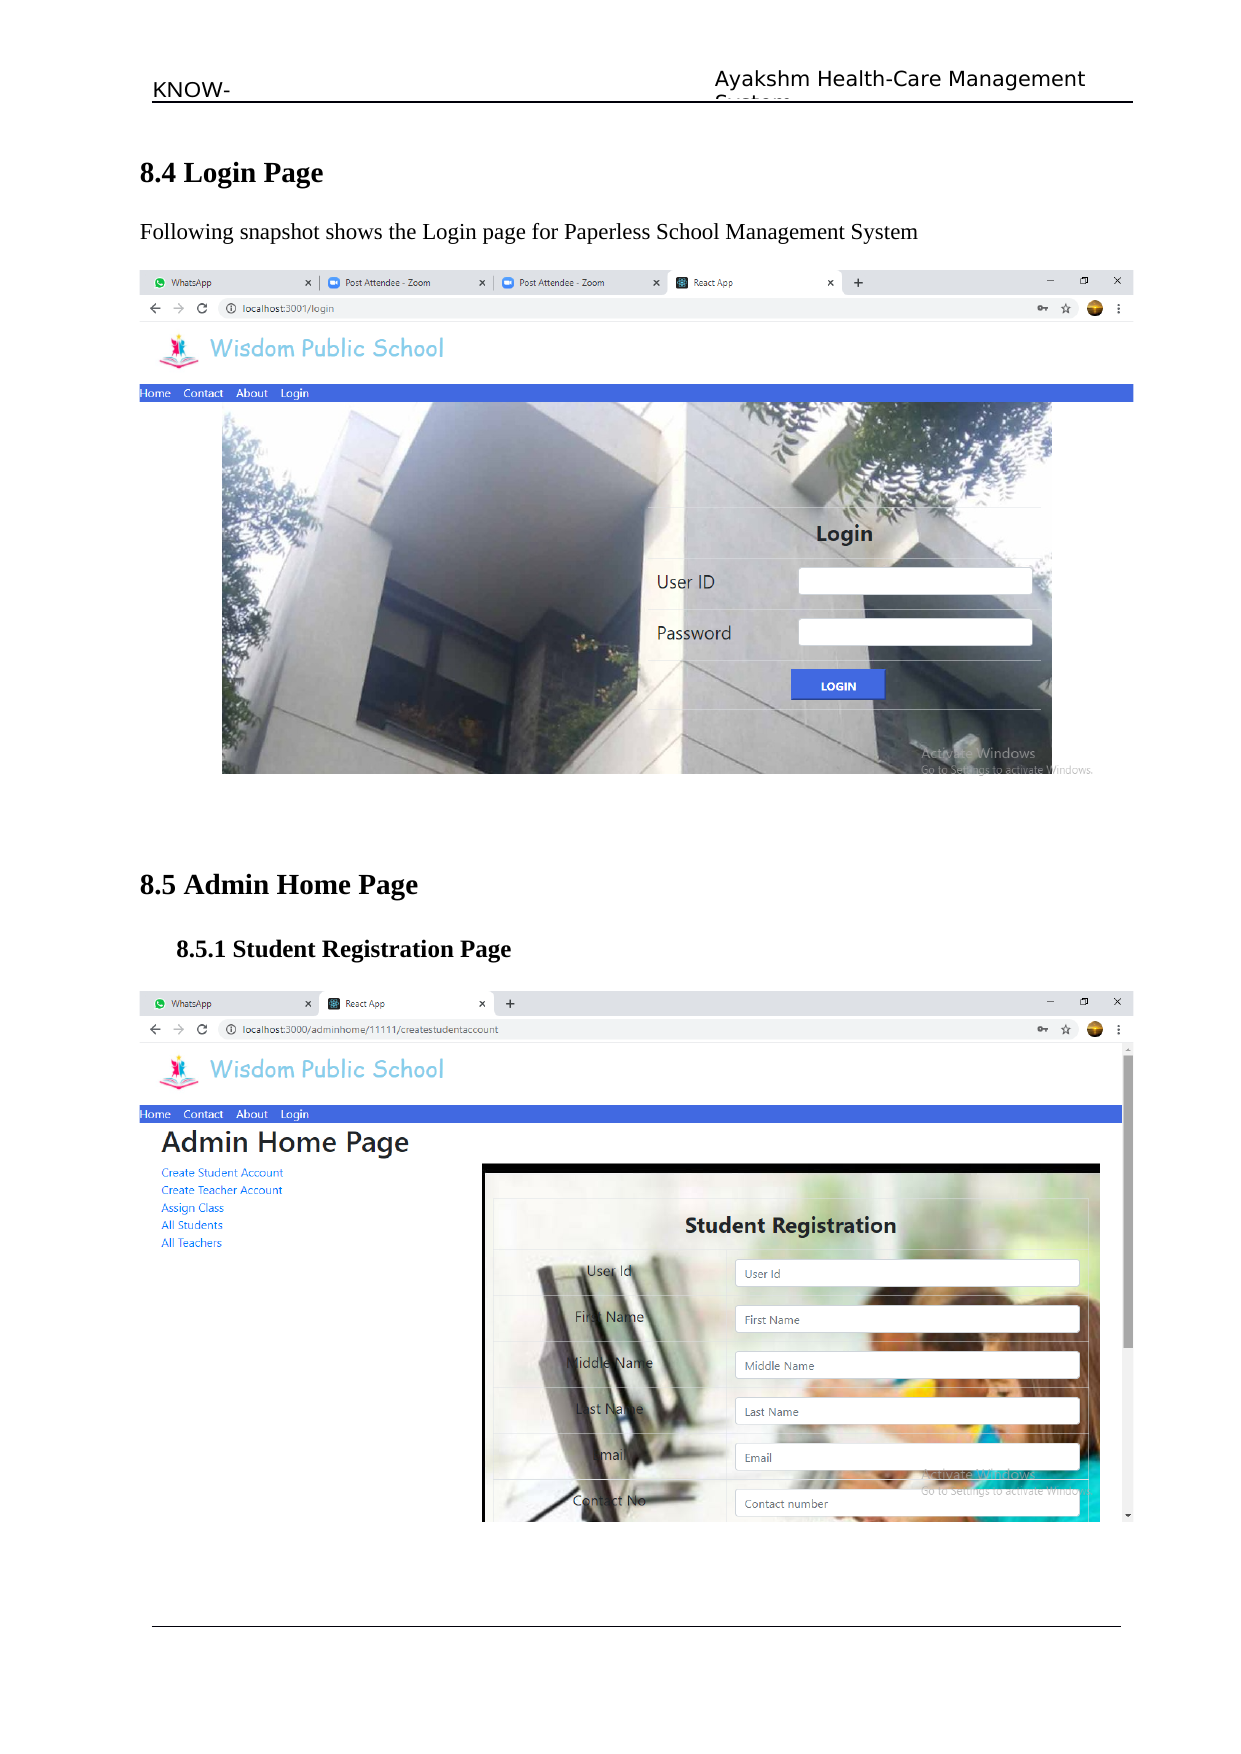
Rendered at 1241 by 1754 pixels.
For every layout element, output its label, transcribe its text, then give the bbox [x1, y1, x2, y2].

picture [139, 991, 1134, 1522]
text Following snapshot shows the Login page for Paperless School Management System [139, 218, 1134, 244]
text 8.5.1 Student Registration Page [139, 934, 1134, 963]
text 8.5 Admin Home Page [139, 867, 1134, 901]
picture [139, 270, 1134, 801]
text 8.4 Login Page [139, 156, 1134, 189]
